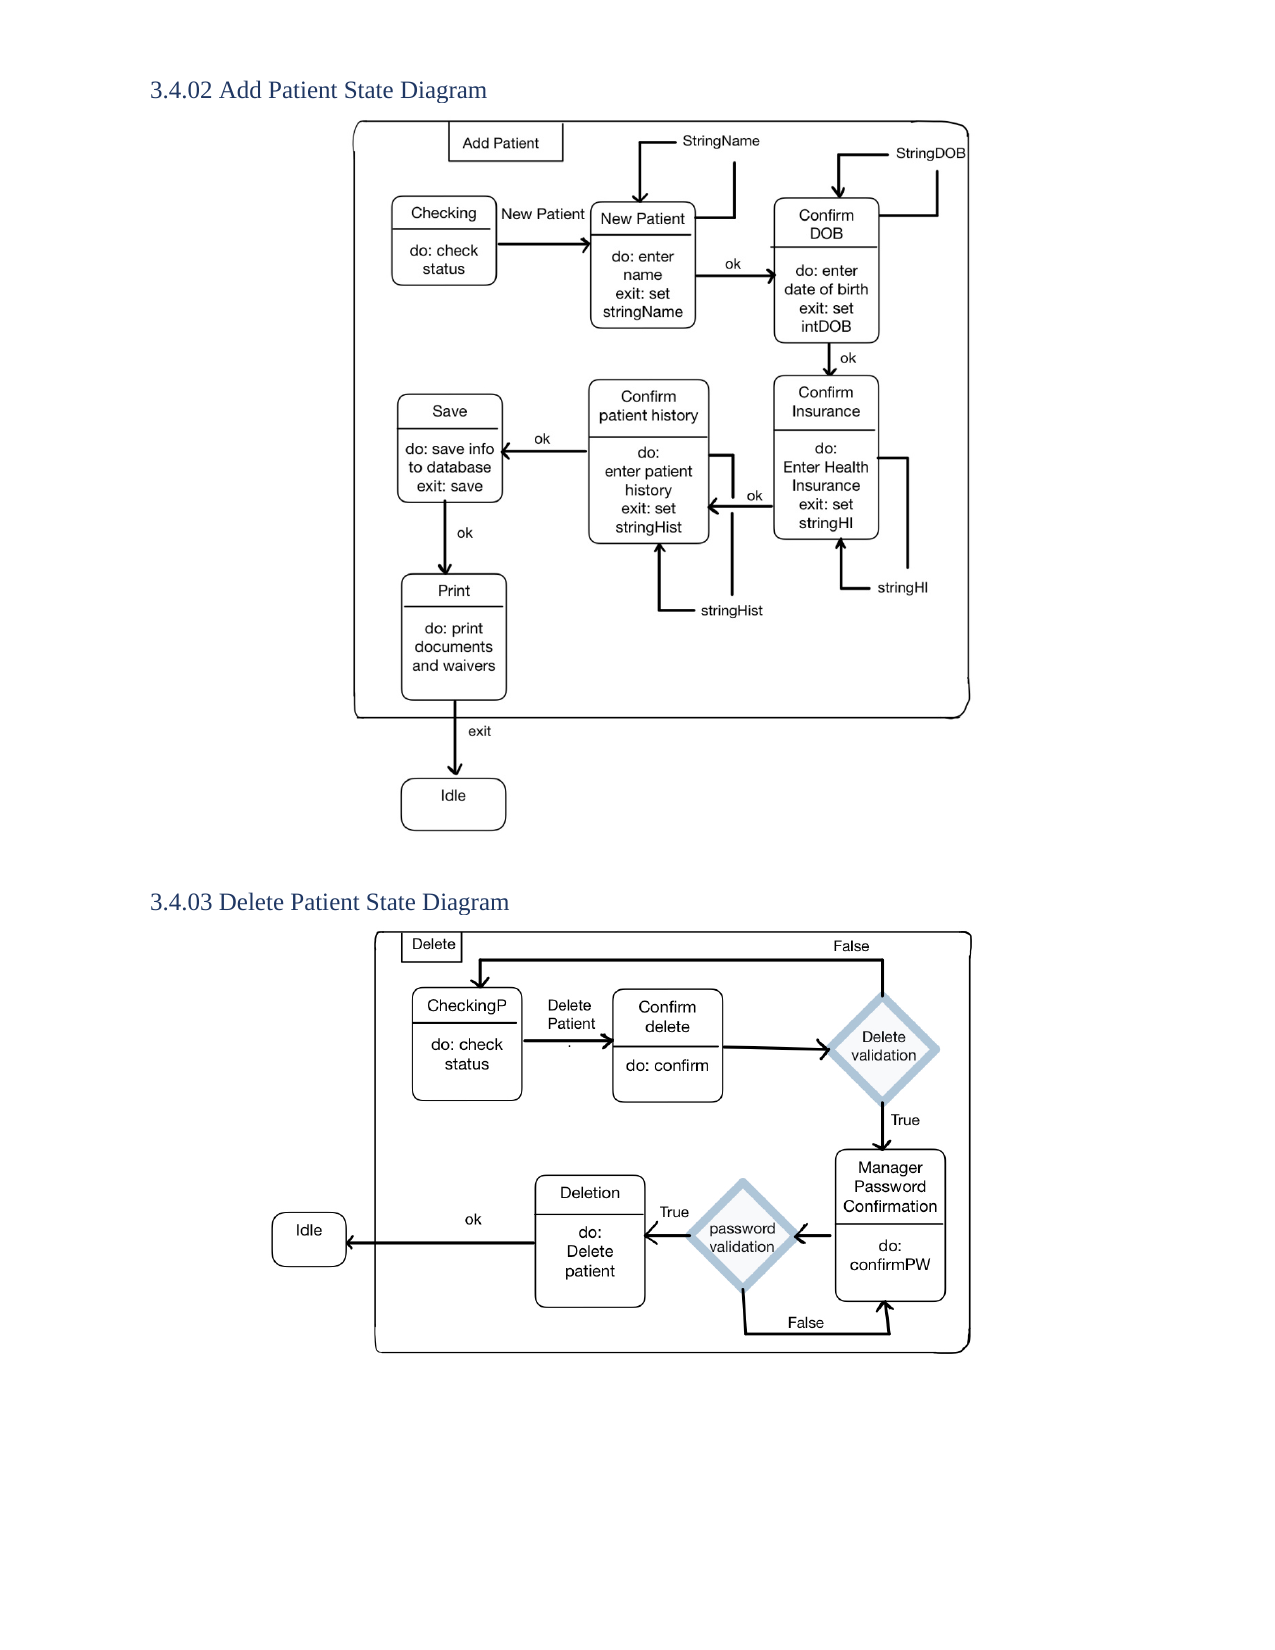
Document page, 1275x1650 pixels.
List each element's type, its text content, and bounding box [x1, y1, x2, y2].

subtitle 3.4.02 Add Patient State Diagram [150, 75, 1125, 104]
picture [287, 103, 988, 854]
picture [262, 915, 1013, 1381]
subtitle 3.4.03 Delete Patient State Diagram [150, 887, 1125, 915]
